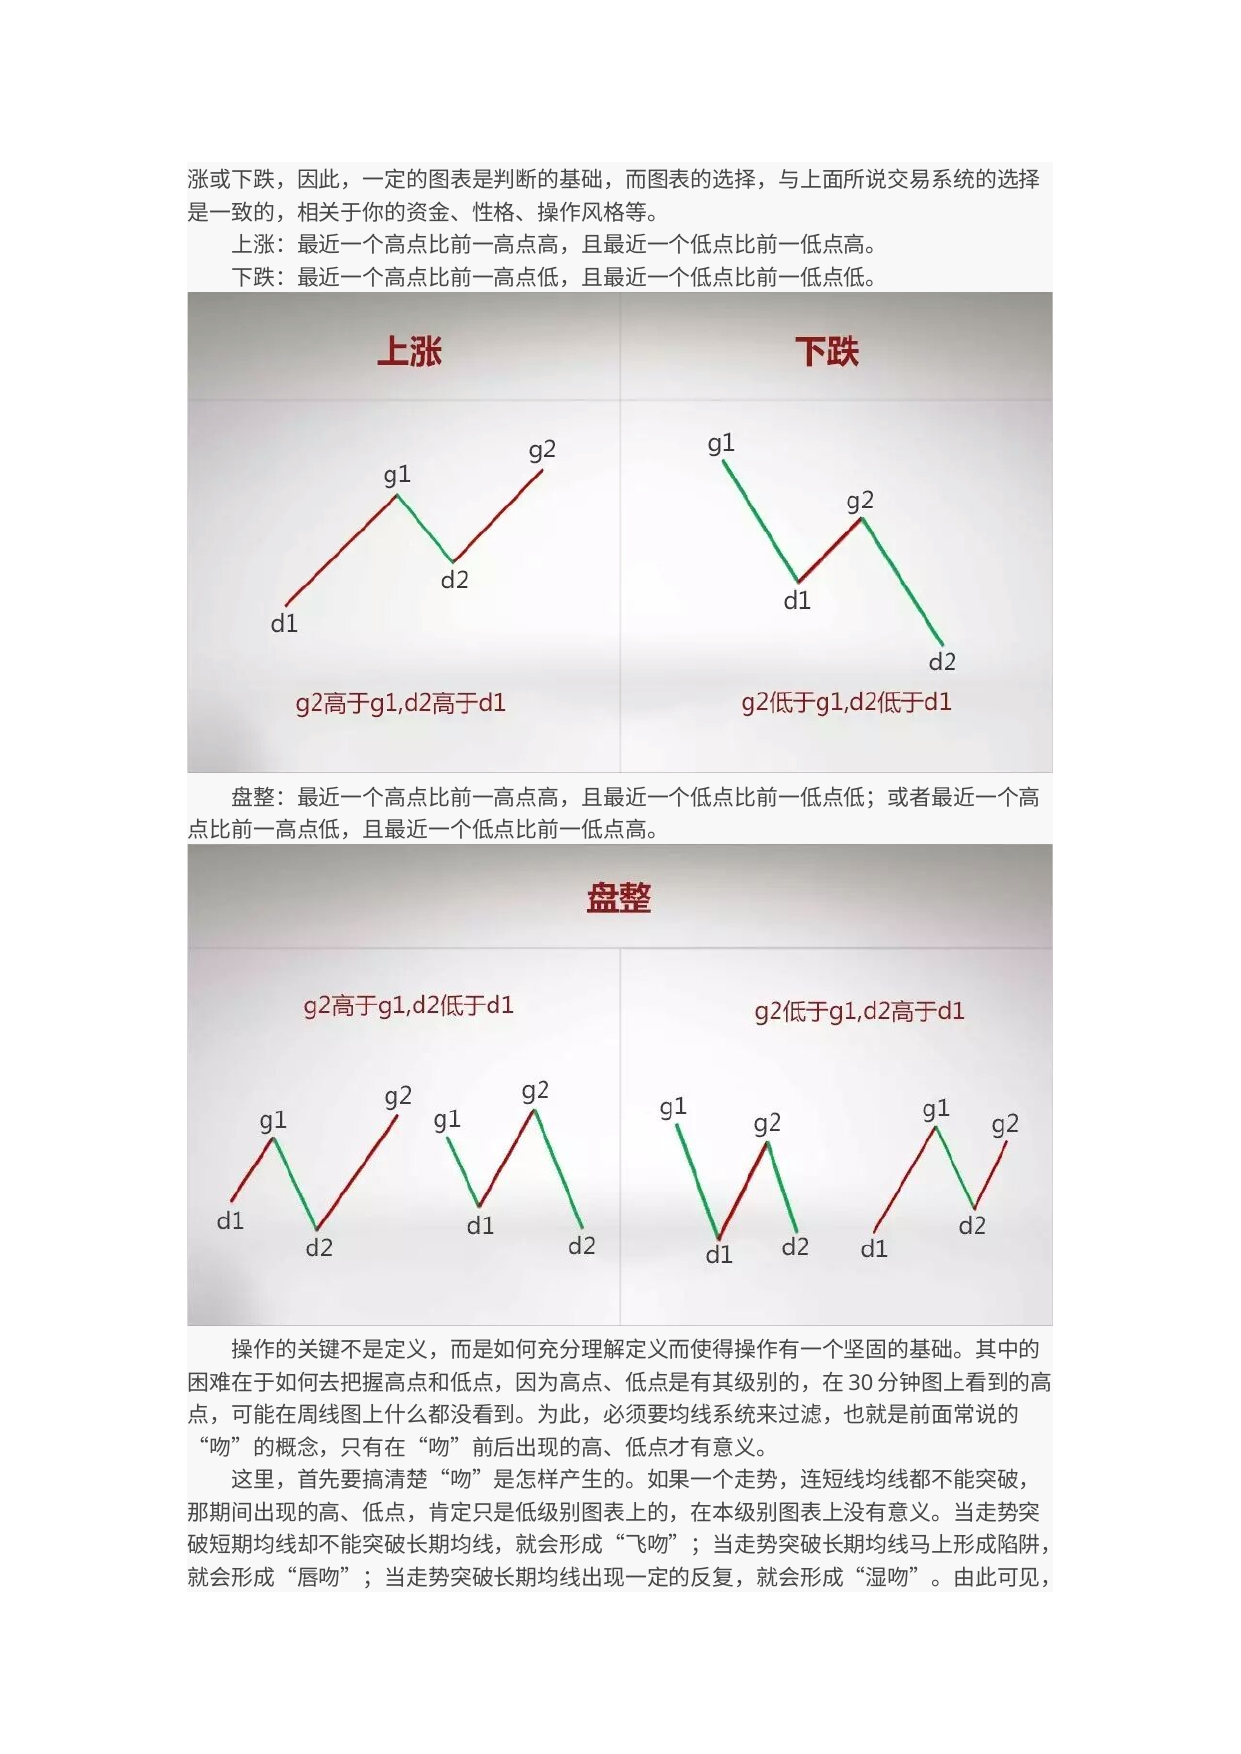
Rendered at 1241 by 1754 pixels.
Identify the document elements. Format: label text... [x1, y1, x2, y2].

text 上涨：最近一个高点比前一高点高，且最近一个低点比前一低点高。 [187, 227, 1053, 259]
text 操作的关键不是定义，而是如何充分理解定义而使得操作有一个坚固的基础。其中的困难在于如何去把握高点和低点，因为高点、低点是有其级别的，在30分钟图上看到的高点，可能在周线图上什么都没看到。为此，必须要均线系统来过滤，也就是前面常说的“吻”的概念，只有在“吻”前后出现的高、低点才有意义。 [187, 1332, 1053, 1462]
picture [187, 844, 1053, 1326]
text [187, 1462, 1053, 1592]
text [187, 162, 1053, 227]
picture [187, 292, 1053, 773]
text 下跌：最近一个高点比前一高点低，且最近一个低点比前一低点低。 [187, 259, 1053, 292]
text 盘整：最近一个高点比前一高点高，且最近一个低点比前一低点低；或者最近一个高点比前一高点低，且最近一个低点比前一低点高。 [187, 779, 1053, 844]
